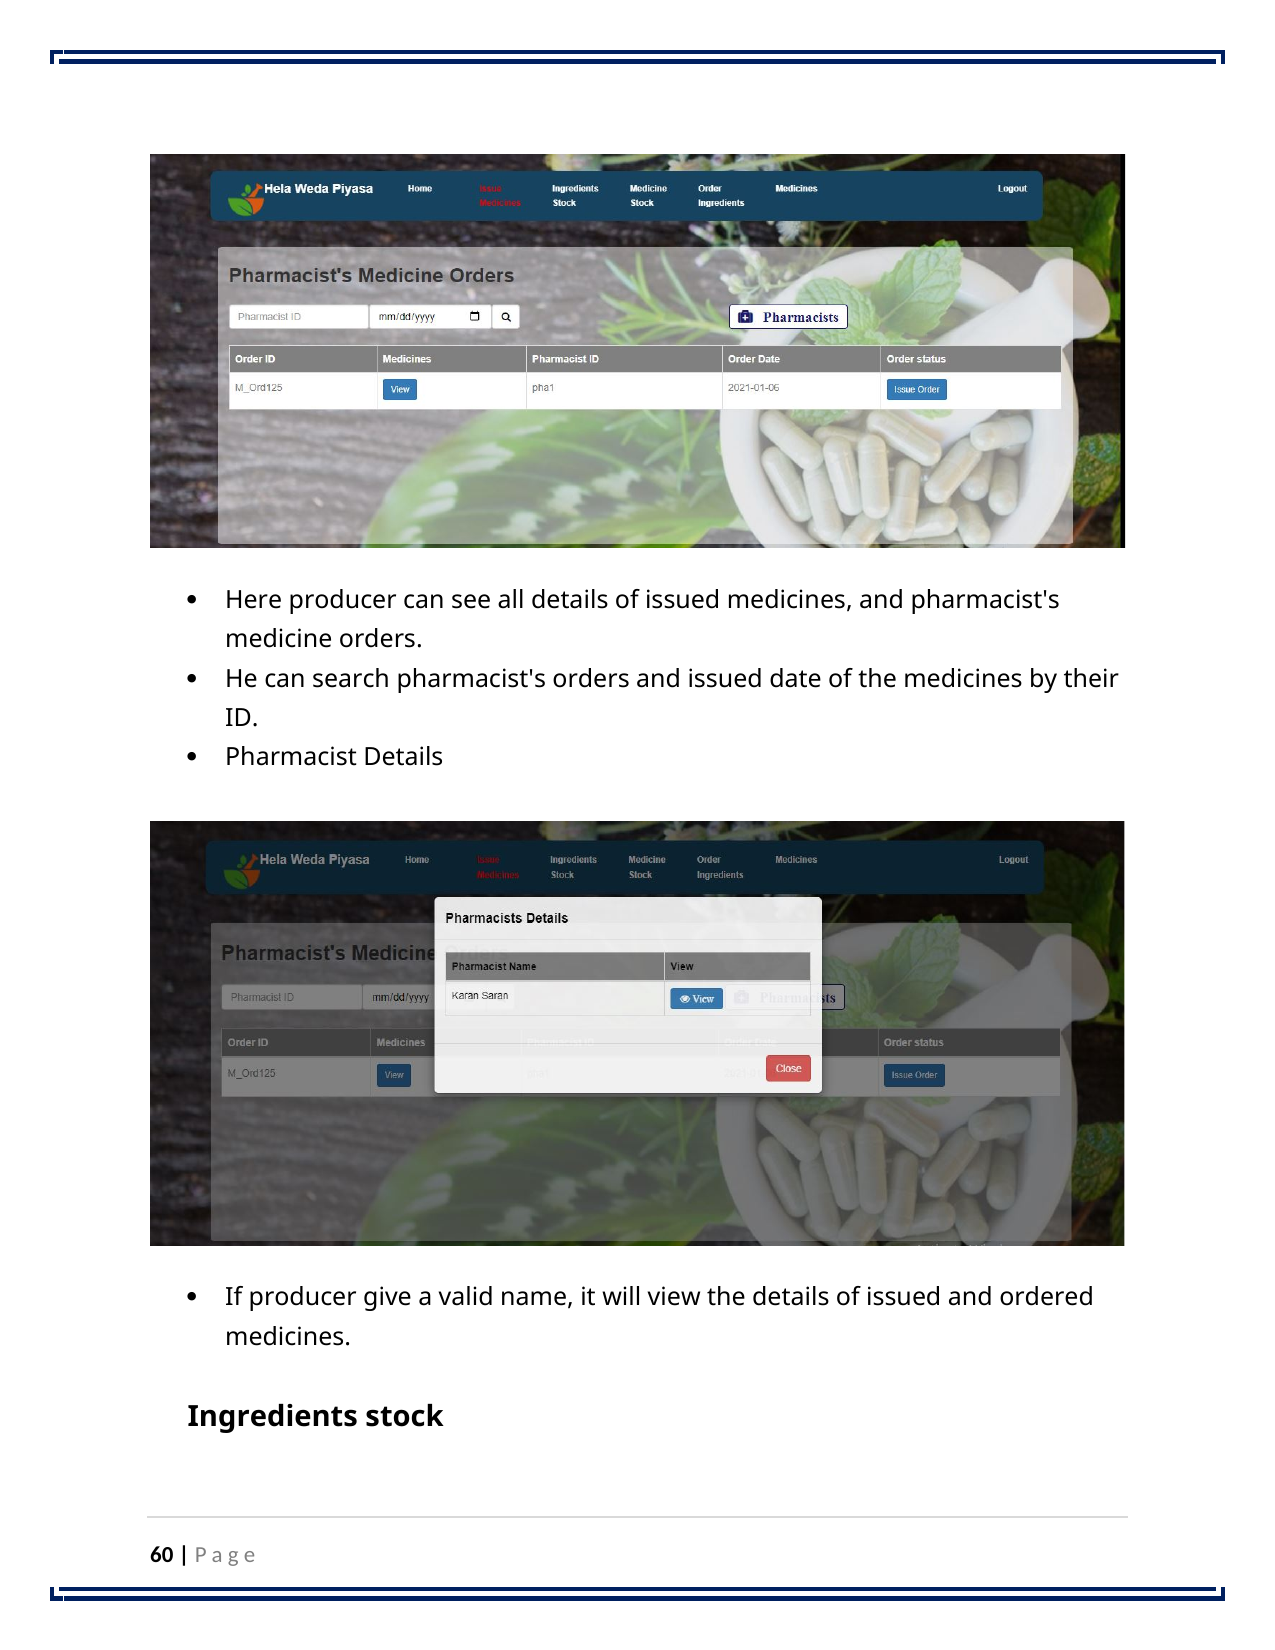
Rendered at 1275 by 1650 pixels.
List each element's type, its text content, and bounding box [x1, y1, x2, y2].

picture [150, 821, 1125, 1246]
text Ingredients stock [187, 1395, 1124, 1435]
list If producer give a valid name, it will view the details of issued and ordered medicines. [187, 1279, 1126, 1352]
list Pharmacist Details [187, 738, 1126, 773]
list Here producer can see all details of issued medicines, and pharmacist's medicine orders. [187, 582, 1126, 655]
picture [150, 154, 1125, 548]
list He can search pharmacist's orders and issued date of the medicines by their ID. [187, 660, 1126, 733]
